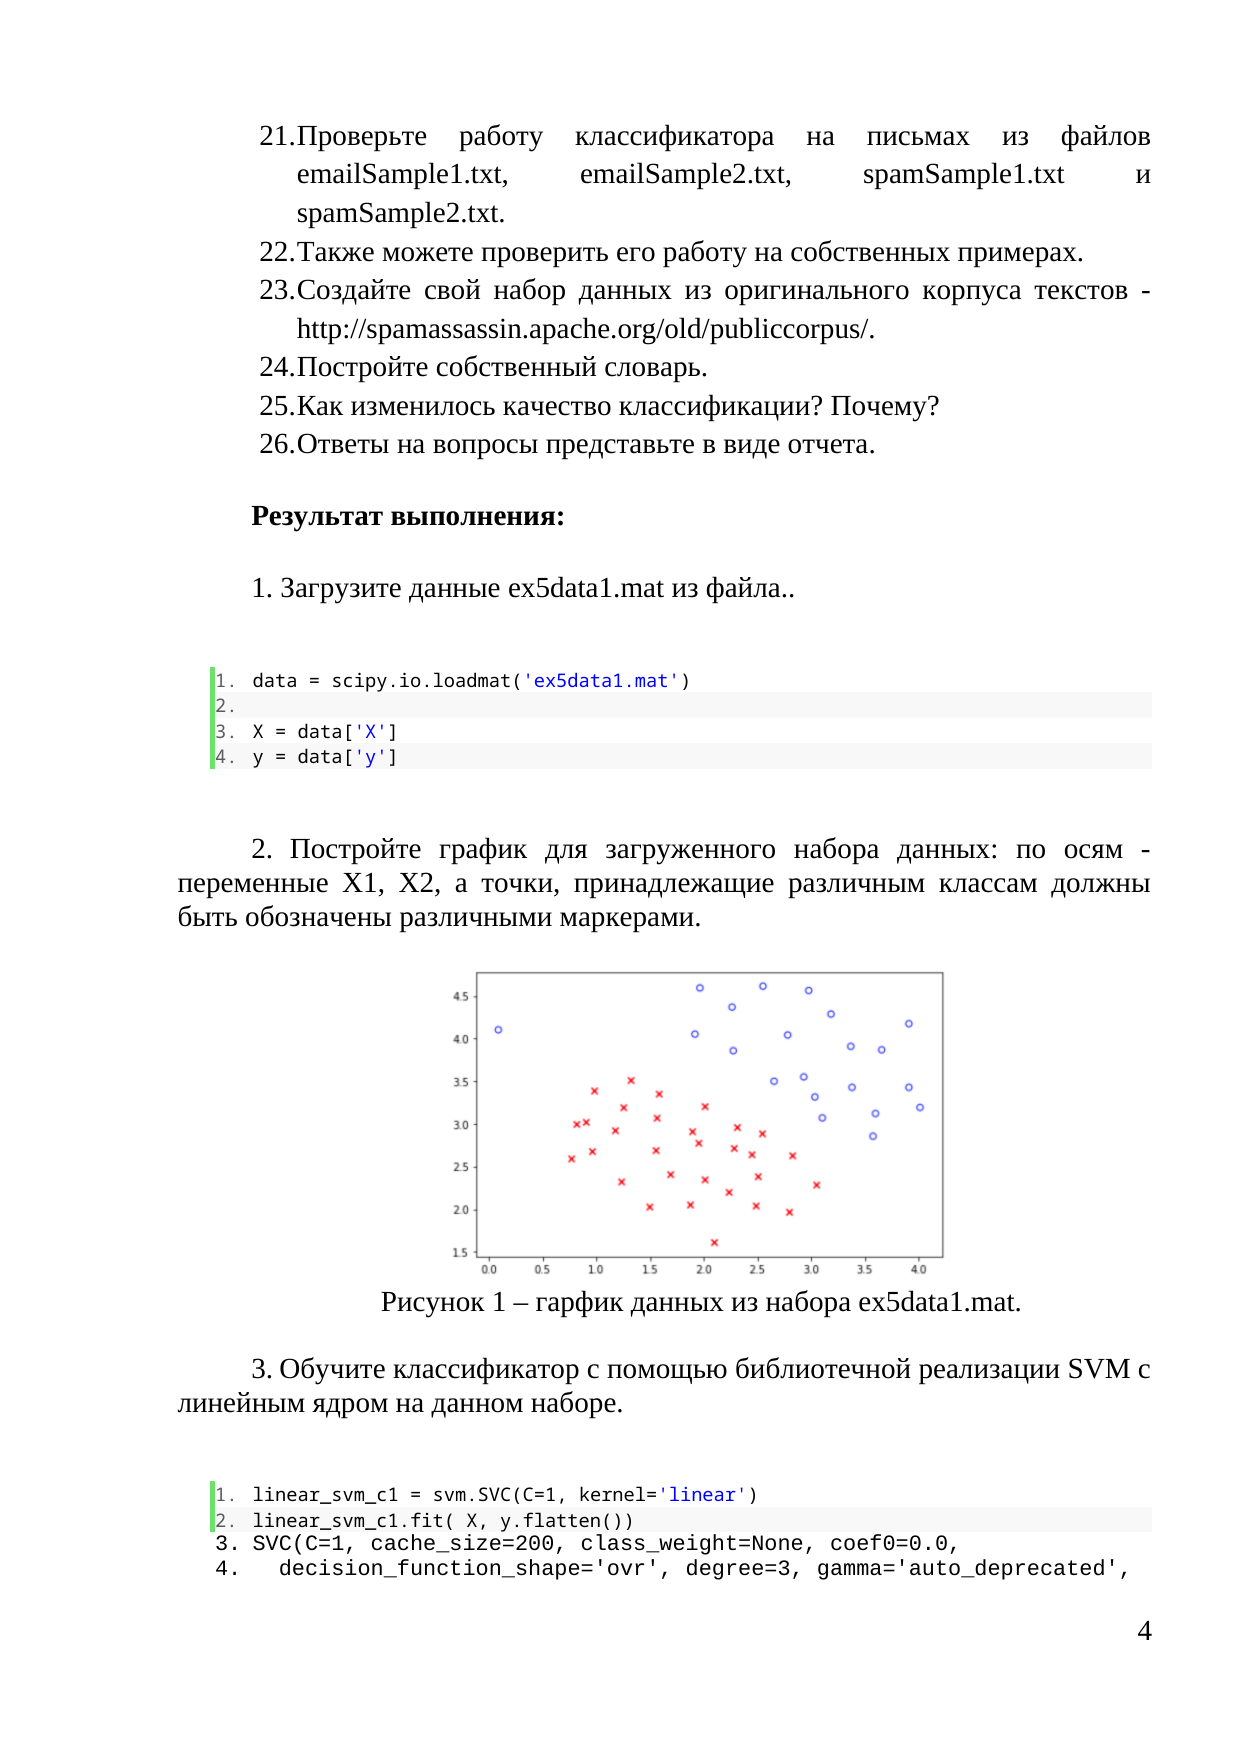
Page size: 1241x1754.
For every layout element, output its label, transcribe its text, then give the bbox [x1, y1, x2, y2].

text 2. Постройте график для загруженного набора данных: по осям - переменные X1, X2, а точки, принадлежащие различным классам должны быть обозначены различными маркерами. [177, 832, 1152, 932]
list data = scipy.io.loadmat('ex5data1.mat') [215, 667, 1152, 692]
list Как изменилось качество классификации? Почему? [259, 388, 1152, 421]
list Проверьте работу классификатора на письмах из файлов emailSample1.txt, emailSample2.txt, spamSample1.txt и spamSample2.txt. [259, 118, 1152, 229]
text Результат выполнения: [177, 498, 1152, 532]
list linear_svm_c1.fit( X, y.flatten()) [215, 1507, 1152, 1532]
list X = data['X'] [215, 718, 1152, 743]
text 3. Обучите классификатор с помощью библиотечной реализации SVM с линейным ядром на данном наборе. [177, 1352, 1152, 1419]
list Создайте свой набор данных из оригинального корпуса текстов - http://spamassassin.apache.org/old/publiccorpus/. [259, 272, 1152, 344]
list SVC(C=1, cache_size=200, class_weight=None, coef0=0.0, [215, 1532, 1152, 1557]
list y = data['y'] [215, 743, 1152, 769]
picture [445, 965, 958, 1285]
list Постройте собственный словарь. [259, 349, 1152, 383]
text Рисунок 1 – гарфик данных из набора ex5data1.mat. [177, 1284, 1152, 1318]
list Ответы на вопросы представьте в виде отчета. [259, 426, 1152, 460]
list decision_function_shape='ovr', degree=3, gamma='auto_deprecated', [215, 1557, 1152, 1582]
list Также можете проверить его работу на собственных примерах. [259, 234, 1152, 267]
list linear_svm_c1 = svm.SVC(C=1, kernel='linear') [215, 1481, 1152, 1507]
text 1. Загрузите данные ex5data1.mat из файла.. [177, 571, 1152, 604]
